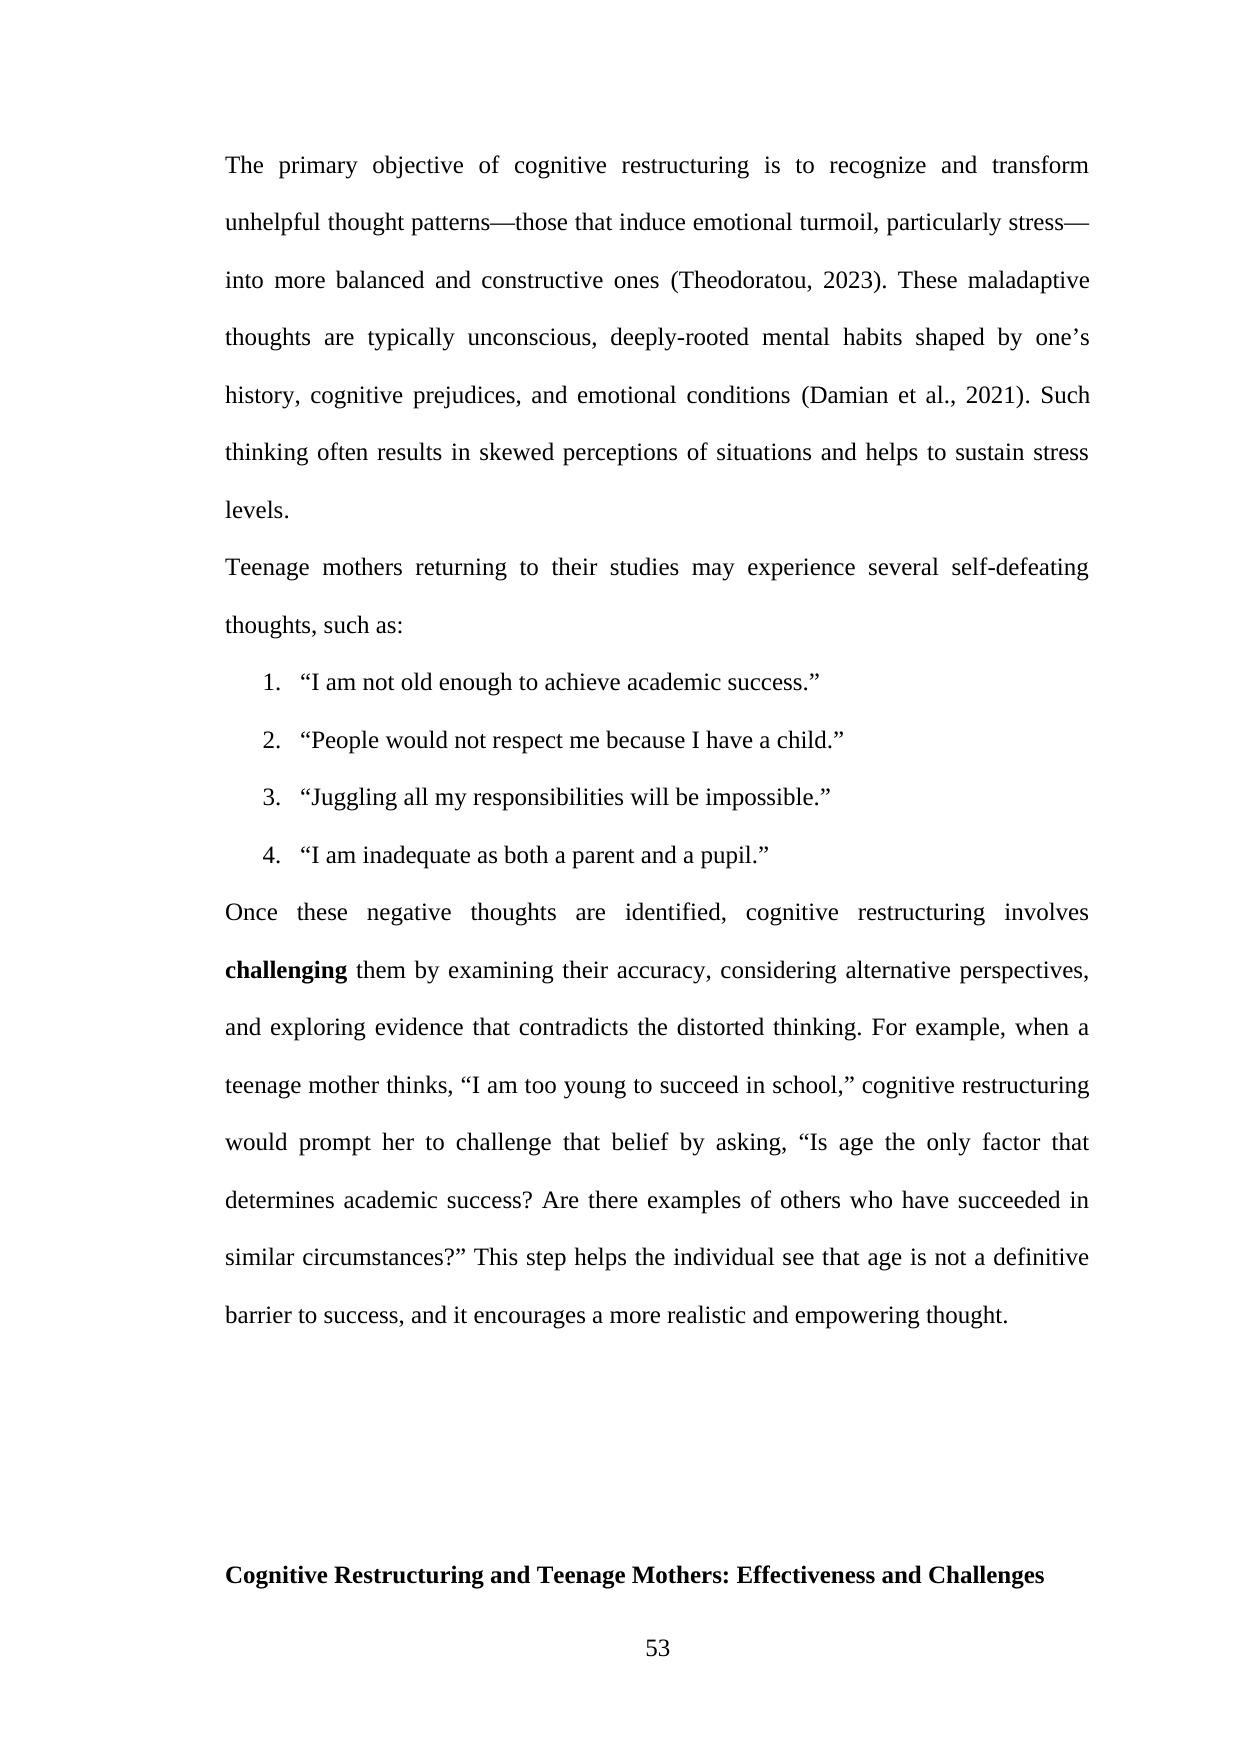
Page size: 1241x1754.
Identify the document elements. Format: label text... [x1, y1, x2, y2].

text Teenage mothers returning to their studies may experience several self-defeating thoughts, such as: [225, 552, 1090, 639]
text Cognitive Restructuring and Teenage Mothers: Effectiveness and Challenges [225, 1560, 1090, 1589]
list “People would not respect me because I have a child.” [262, 725, 1090, 754]
list “I am inadequate as both a parent and a pupil.” [262, 840, 1090, 869]
text The primary objective of cognitive restructuring is to recognize and transform unhelpful thought patterns—those that induce emotional turmoil, particularly stress—into more balanced and constructive ones . These maladaptive thoughts are typically unconscious, deeply-rooted mental habits shaped by one’s history, cognitive prejudices, and emotional conditions . Such thinking often results in skewed perceptions of situations and helps to sustain stress levels. [225, 150, 1090, 524]
list “I am not old enough to achieve academic success.” [262, 667, 1090, 696]
text Once these negative thoughts are identified, cognitive restructuring involves challenging them by examining their accuracy, considering alternative perspectives, and exploring evidence that contradicts the distorted thinking. For example, when a teenage mother thinks, “I am too young to succeed in school,” cognitive restructuring would prompt her to challenge that belief by asking, “Is age the only factor that determines academic success? Are there examples of others who have succeeded in similar circumstances?” This step helps the individual see that age is not a definitive barrier to success, and it encourages a more realistic and empowering thought. [225, 897, 1090, 1329]
list “Juggling all my responsibilities will be impossible.” [262, 782, 1090, 811]
